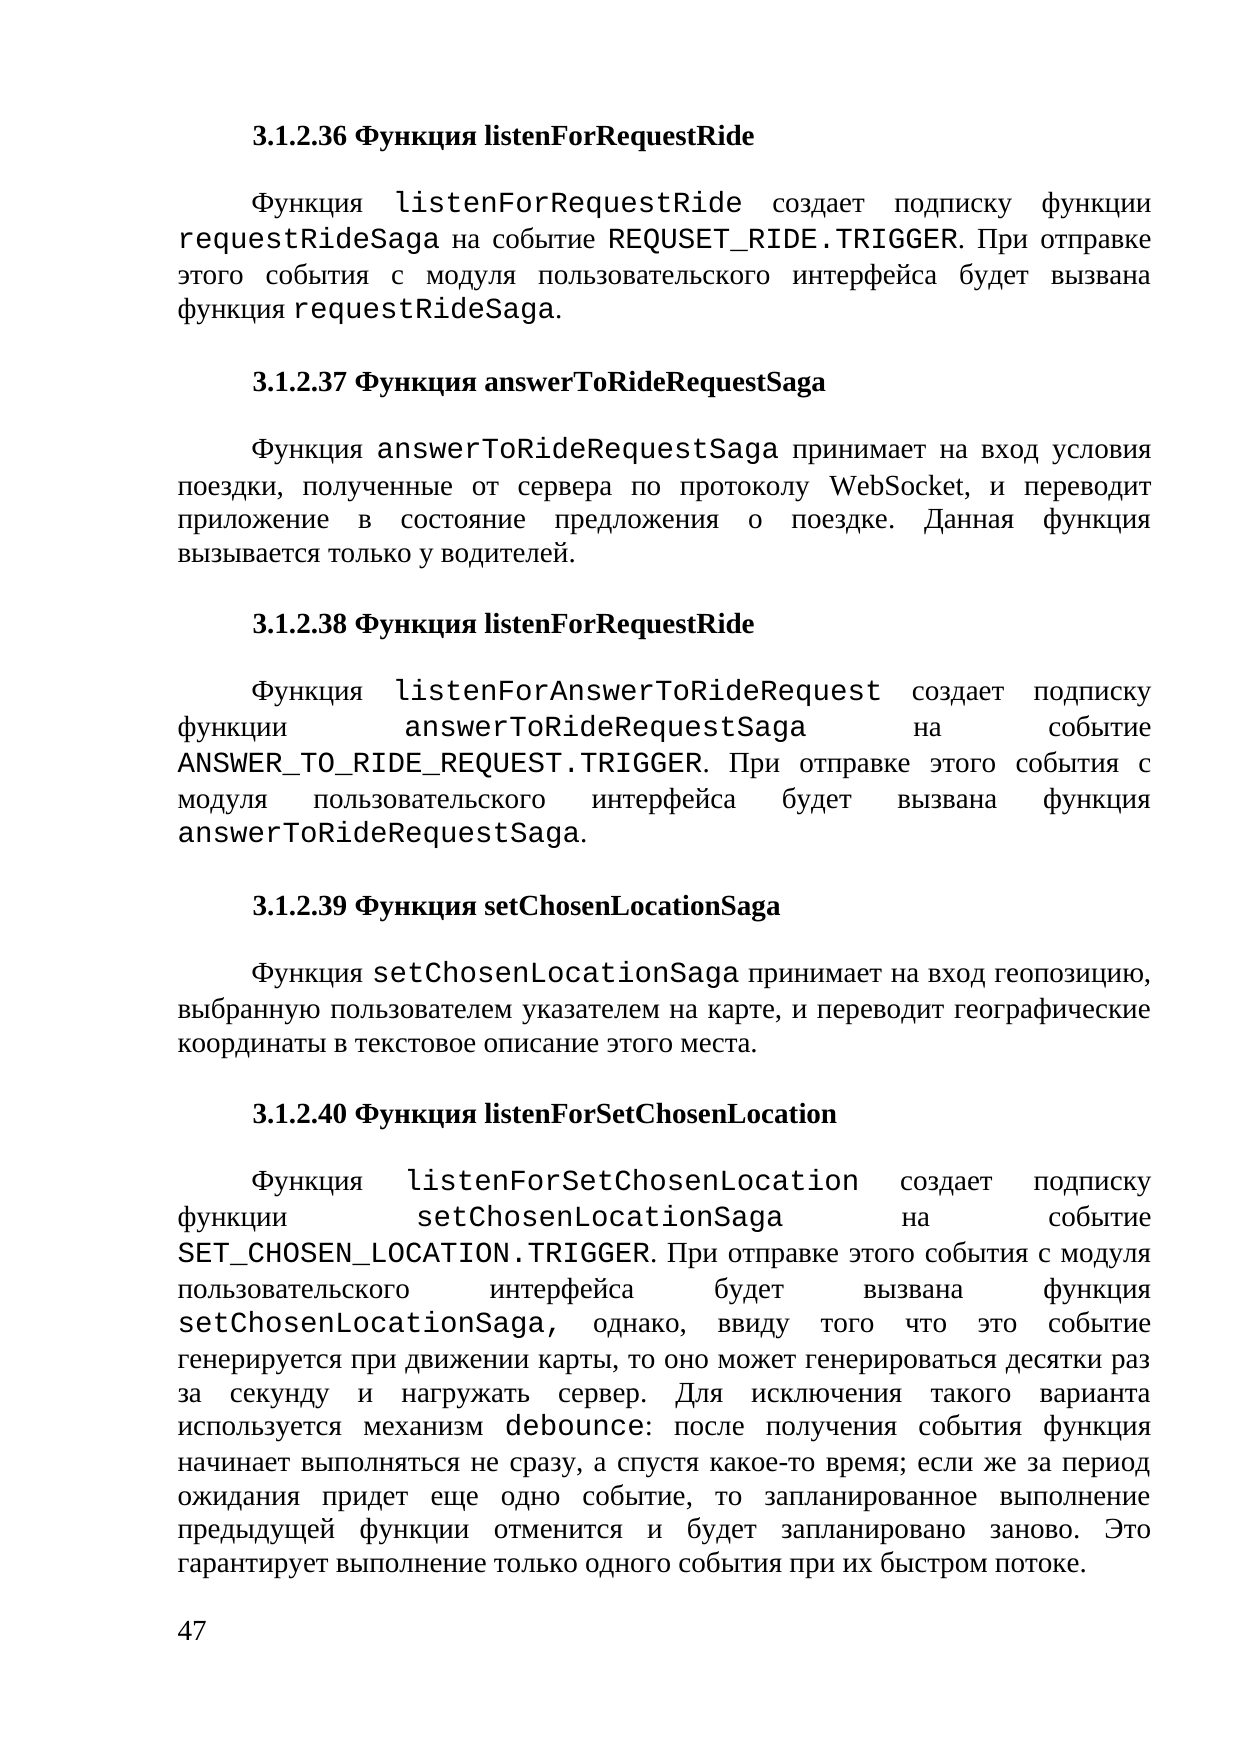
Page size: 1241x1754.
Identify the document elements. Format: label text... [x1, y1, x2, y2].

subtitle 3.1.2.39 Функция setChosenLocationSaga [177, 888, 1152, 922]
text Функция listenForRequestRide создает подписку функции requestRideSaga на событие REQUSET_RIDE.TRIGGER. При отправке этого события с модуля пользовательского интерфейса будет вызвана функция requestRideSaga. [177, 185, 1152, 327]
text Функция answerToRideRequestSaga принимает на вход условия поездки, полученные от сервера по протоколу WebSocket, и переводит приложение в состояние предложения о поездке. Данная функция вызывается только у водителей. [177, 432, 1152, 568]
subtitle 3.1.2.38 Функция listenForRequestRide [177, 606, 1152, 639]
text Функция setChosenLocationSaga принимает на вход геопозицию, выбранную пользователем указателем на карте, и переводит географические координаты в текстовое описание этого места. [177, 956, 1152, 1059]
subtitle 3.1.2.37 Функция answerToRideRequestSaga [177, 364, 1152, 398]
subtitle 3.1.2.36 Функция listenForRequestRide [177, 118, 1152, 152]
text Функция listenForSetChosenLocation создает подписку функции setChosenLocationSaga на событие SET_CHOSEN_LOCATION.TRIGGER. При отправке этого события с модуля пользовательского интерфейса будет вызвана функция setChosenLocationSaga, однако, ввиду того что это событие генерируется при движении карты, то оно может генерироваться десятки раз за секунду и нагружать сервер. Для исключения такого варианта используется механизм debounce: после получения события функция начинает выполняться не сразу, а спустя какое-то время; если же за период ожидания придет еще одно событие, то запланированное выполнение предыдущей функции отменится и будет запланировано заново. Это гарантирует выполнение только одного события при их быстром потоке. [177, 1163, 1152, 1578]
subtitle 3.1.2.40 Функция listenForSetChosenLocation [177, 1096, 1152, 1130]
text Функция listenForAnswerToRideRequest создает подписку функции answerToRideRequestSaga на событие ANSWER_TO_RIDE_REQUEST.TRIGGER. При отправке этого события с модуля пользовательского интерфейса будет вызвана функция answerToRideRequestSaga. [177, 673, 1152, 851]
